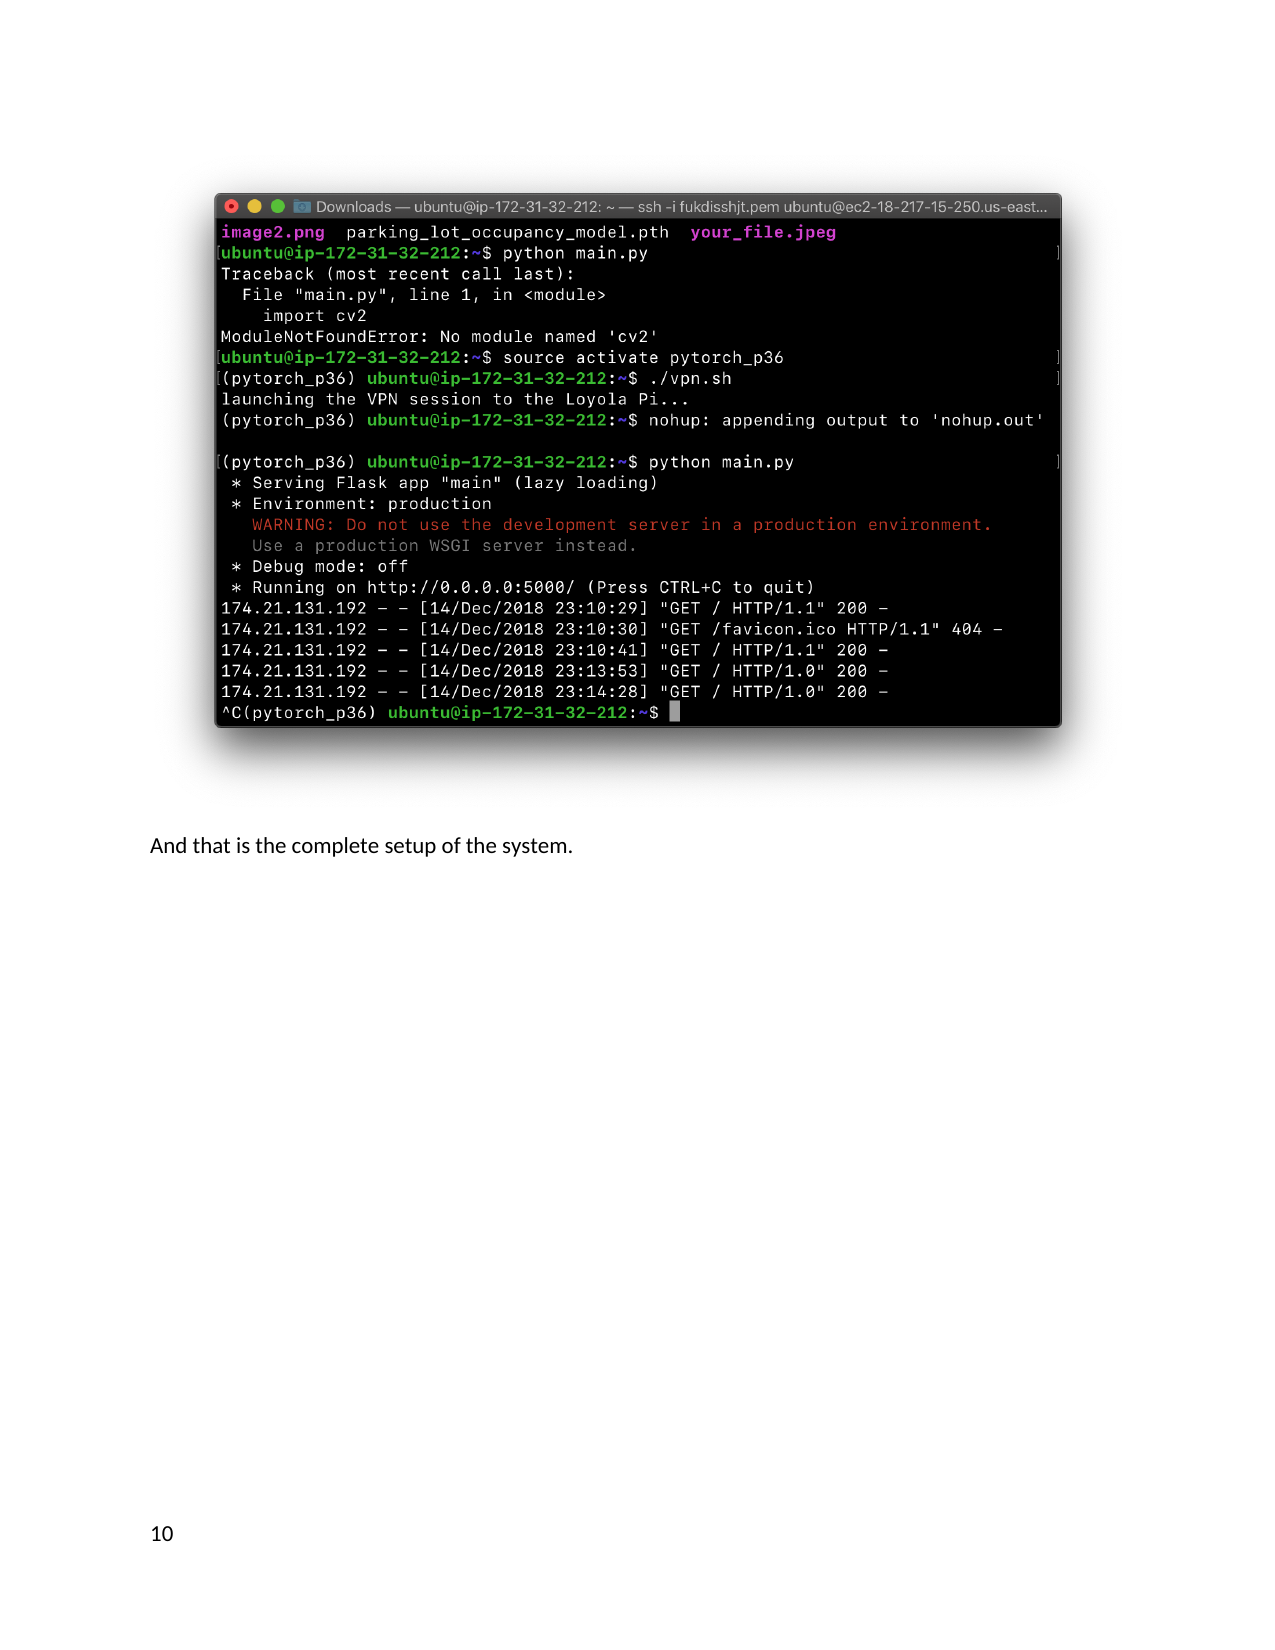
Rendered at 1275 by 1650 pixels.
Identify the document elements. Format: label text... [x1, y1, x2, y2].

picture [150, 150, 1125, 813]
text And that is the complete setup of the system. [150, 831, 1125, 859]
